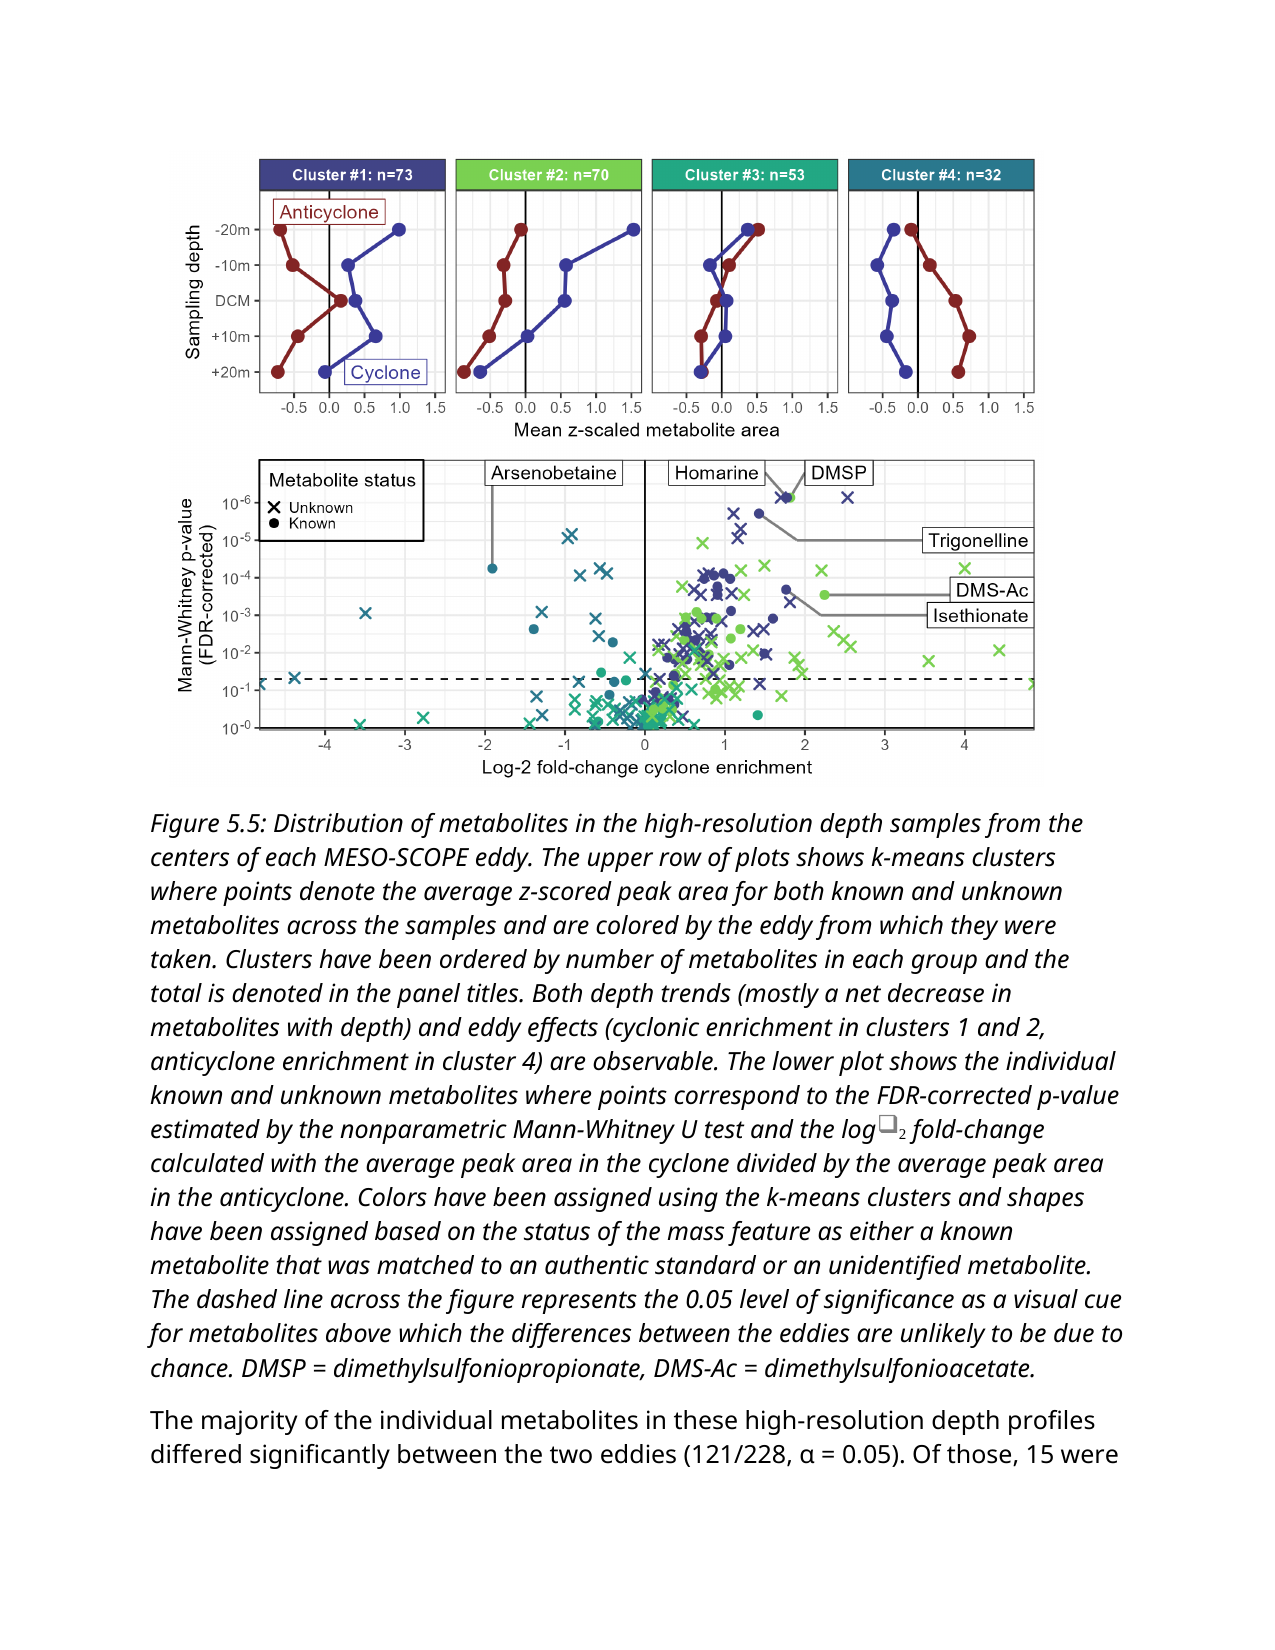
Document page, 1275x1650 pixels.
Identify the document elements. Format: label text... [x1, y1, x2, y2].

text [150, 1403, 1125, 1471]
picture [168, 150, 1044, 787]
text Figure 5.5: Distribution of metabolites in the high-resolution depth samples from the centers of each MESO-SCOPE eddy. The upper row of plots shows k-means clusters where points denote the average z-scored peak area for both known and unknown metabolites across the samples and are colored by the eddy from which they were taken. Clusters have been ordered by number of metabolites in each group and the total is denoted in the panel titles. Both depth trends (mostly a net decrease in metabolites with depth) and eddy effects (cyclonic enrichment in clusters 1 and 2, anticyclone enrichment in cluster 4) are observable. The lower plot shows the individual known and unknown metabolites where points correspond to the FDR-corrected p-value estimated by the nonparametric Mann-Whitney U test and the log fold-change calculated with the average peak area in the cyclone divided by the average peak area in the anticyclone. Colors have been assigned using the k-means clusters and shapes have been assigned based on the status of the mass feature as either a known metabolite that was matched to an authentic standard or an unidentified metabolite. The dashed line across the figure represents the 0.05 level of significance as a visual cue for metabolites above which the differences between the eddies are unlikely to be due to chance. DMSP = dimethylsulfoniopropionate, DMS-Ac = dimethylsulfonioacetate. [150, 805, 1125, 1384]
